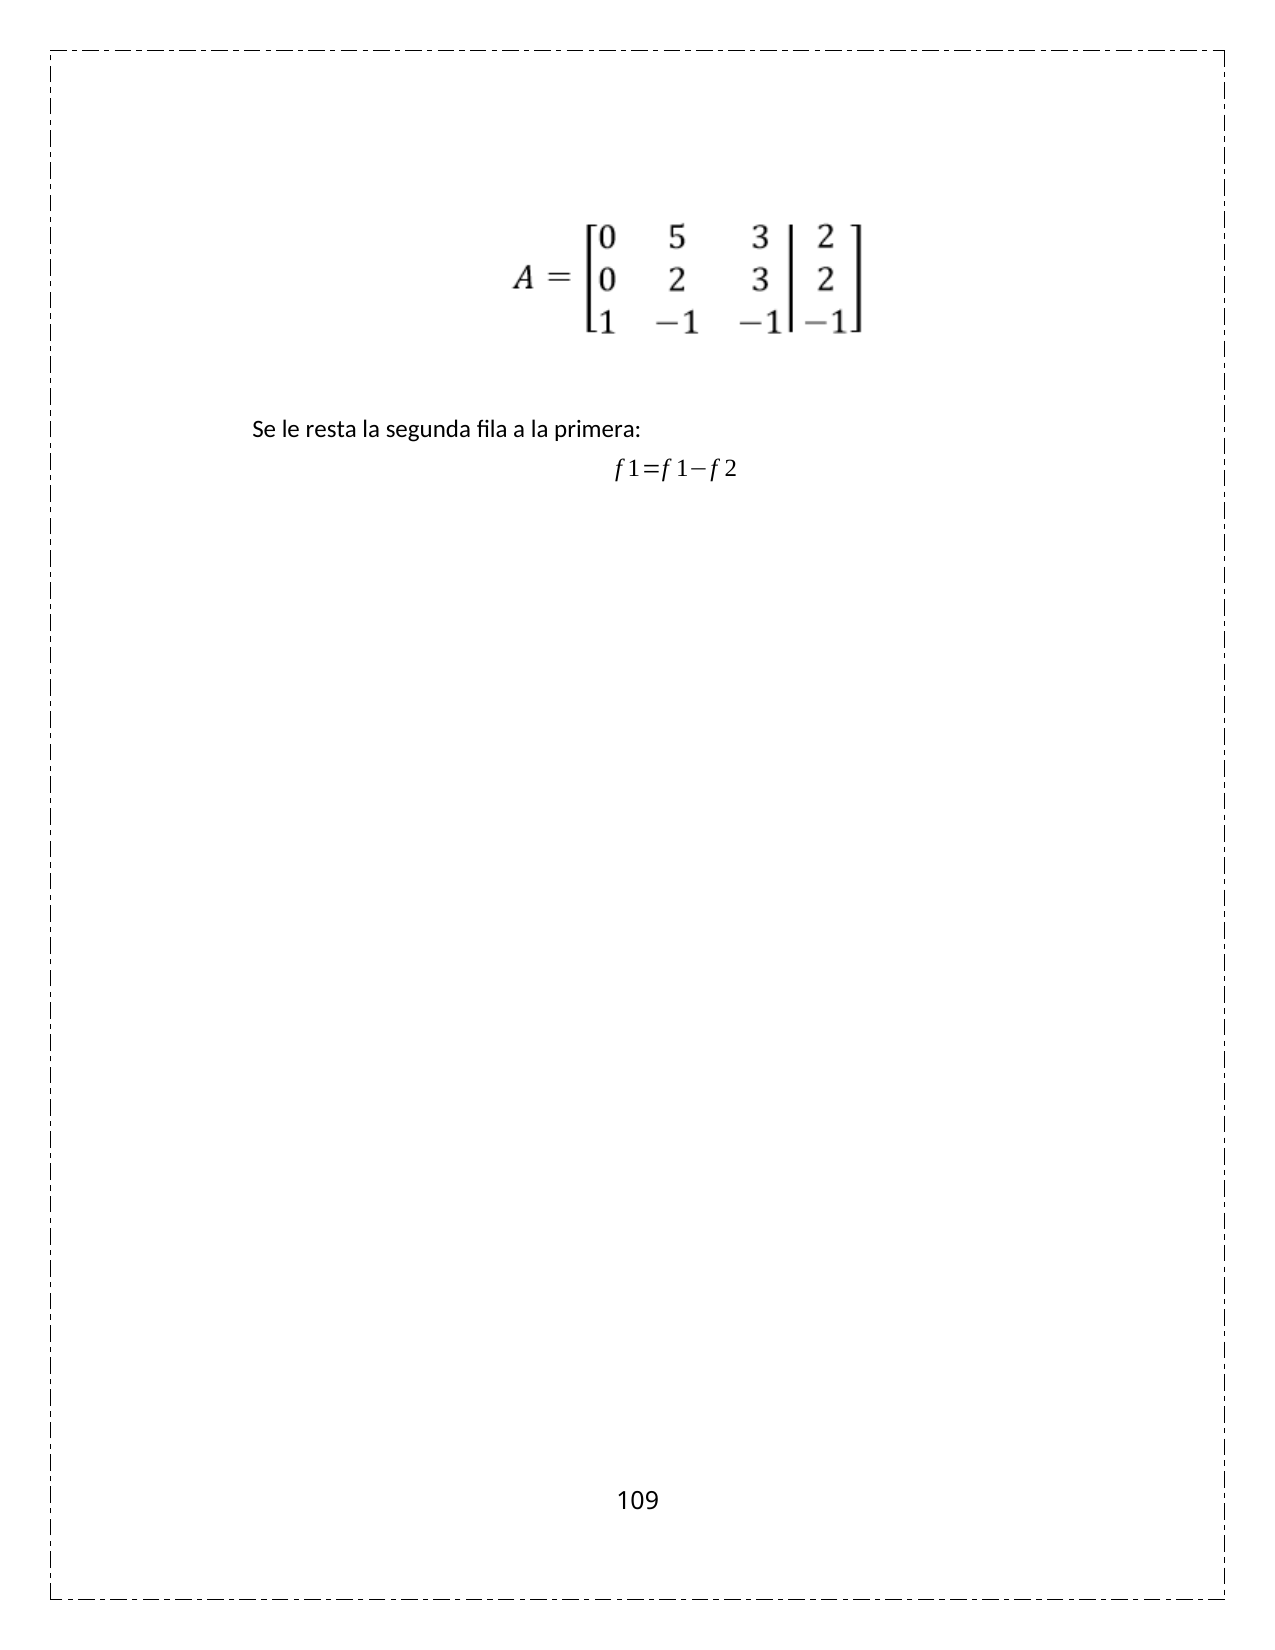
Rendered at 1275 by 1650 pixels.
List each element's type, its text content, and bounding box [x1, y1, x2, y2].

picture [439, 147, 911, 404]
text Se le resta la segunda fila a la primera: [252, 413, 1098, 444]
